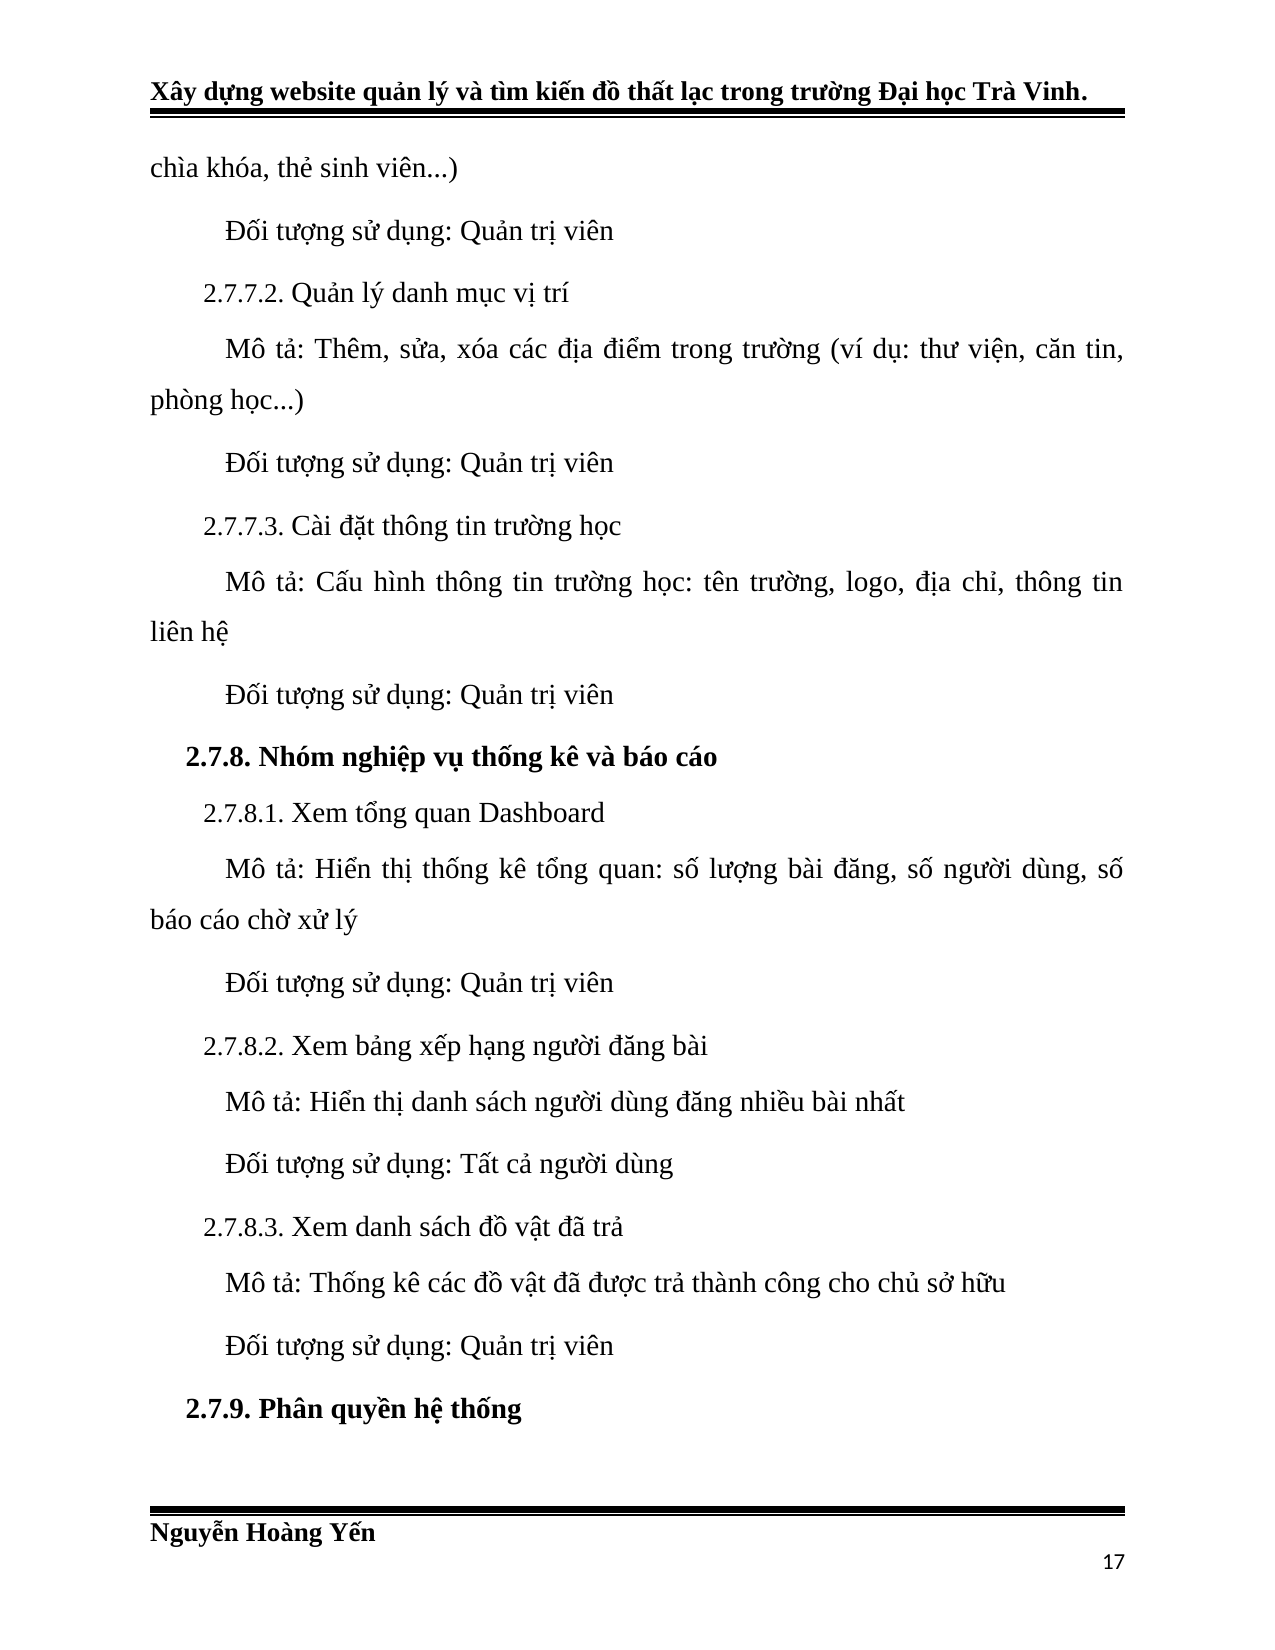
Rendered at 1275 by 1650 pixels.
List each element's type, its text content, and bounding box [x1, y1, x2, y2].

text Mô tả: Hiển thị thống kê tổng quan: số lượng bài đăng, số người dùng, số báo cáo chờ xử lý [150, 852, 1125, 936]
text Xem danh sách đồ vật đã trả [203, 1209, 1125, 1243]
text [150, 150, 1125, 183]
text Mô tả: Thêm, sửa, xóa các địa điểm trong trường (ví dụ: thư viện, căn tin, phòng học...) [150, 332, 1125, 416]
text Đối tượng sử dụng: Quản trị viên [150, 1328, 1125, 1362]
text Đối tượng sử dụng: Tất cả người dùng [150, 1146, 1125, 1180]
text Xem tổng quan Dashboard [203, 796, 1125, 829]
text Đối tượng sử dụng: Quản trị viên [150, 445, 1125, 478]
text Đối tượng sử dụng: Quản trị viên [150, 677, 1125, 710]
text Cài đặt thông tin trường học [203, 508, 1125, 541]
text Phân quyền hệ thống [185, 1391, 1125, 1424]
text Quản lý danh mục vị trí [203, 276, 1125, 309]
text Mô tả: Cấu hình thông tin trường học: tên trường, logo, địa chỉ, thông tin liên hệ [150, 564, 1125, 647]
text Mô tả: Hiển thị danh sách người dùng đăng nhiều bài nhất [150, 1084, 1125, 1117]
text Nhóm nghiệp vụ thống kê và báo cáo [185, 739, 1125, 773]
text Đối tượng sử dụng: Quản trị viên [150, 213, 1125, 246]
text Xem bảng xếp hạng người đăng bài [203, 1028, 1125, 1061]
text Mô tả: Thống kê các đồ vật đã được trả thành công cho chủ sở hữu [150, 1265, 1125, 1299]
text Đối tượng sử dụng: Quản trị viên [150, 965, 1125, 998]
